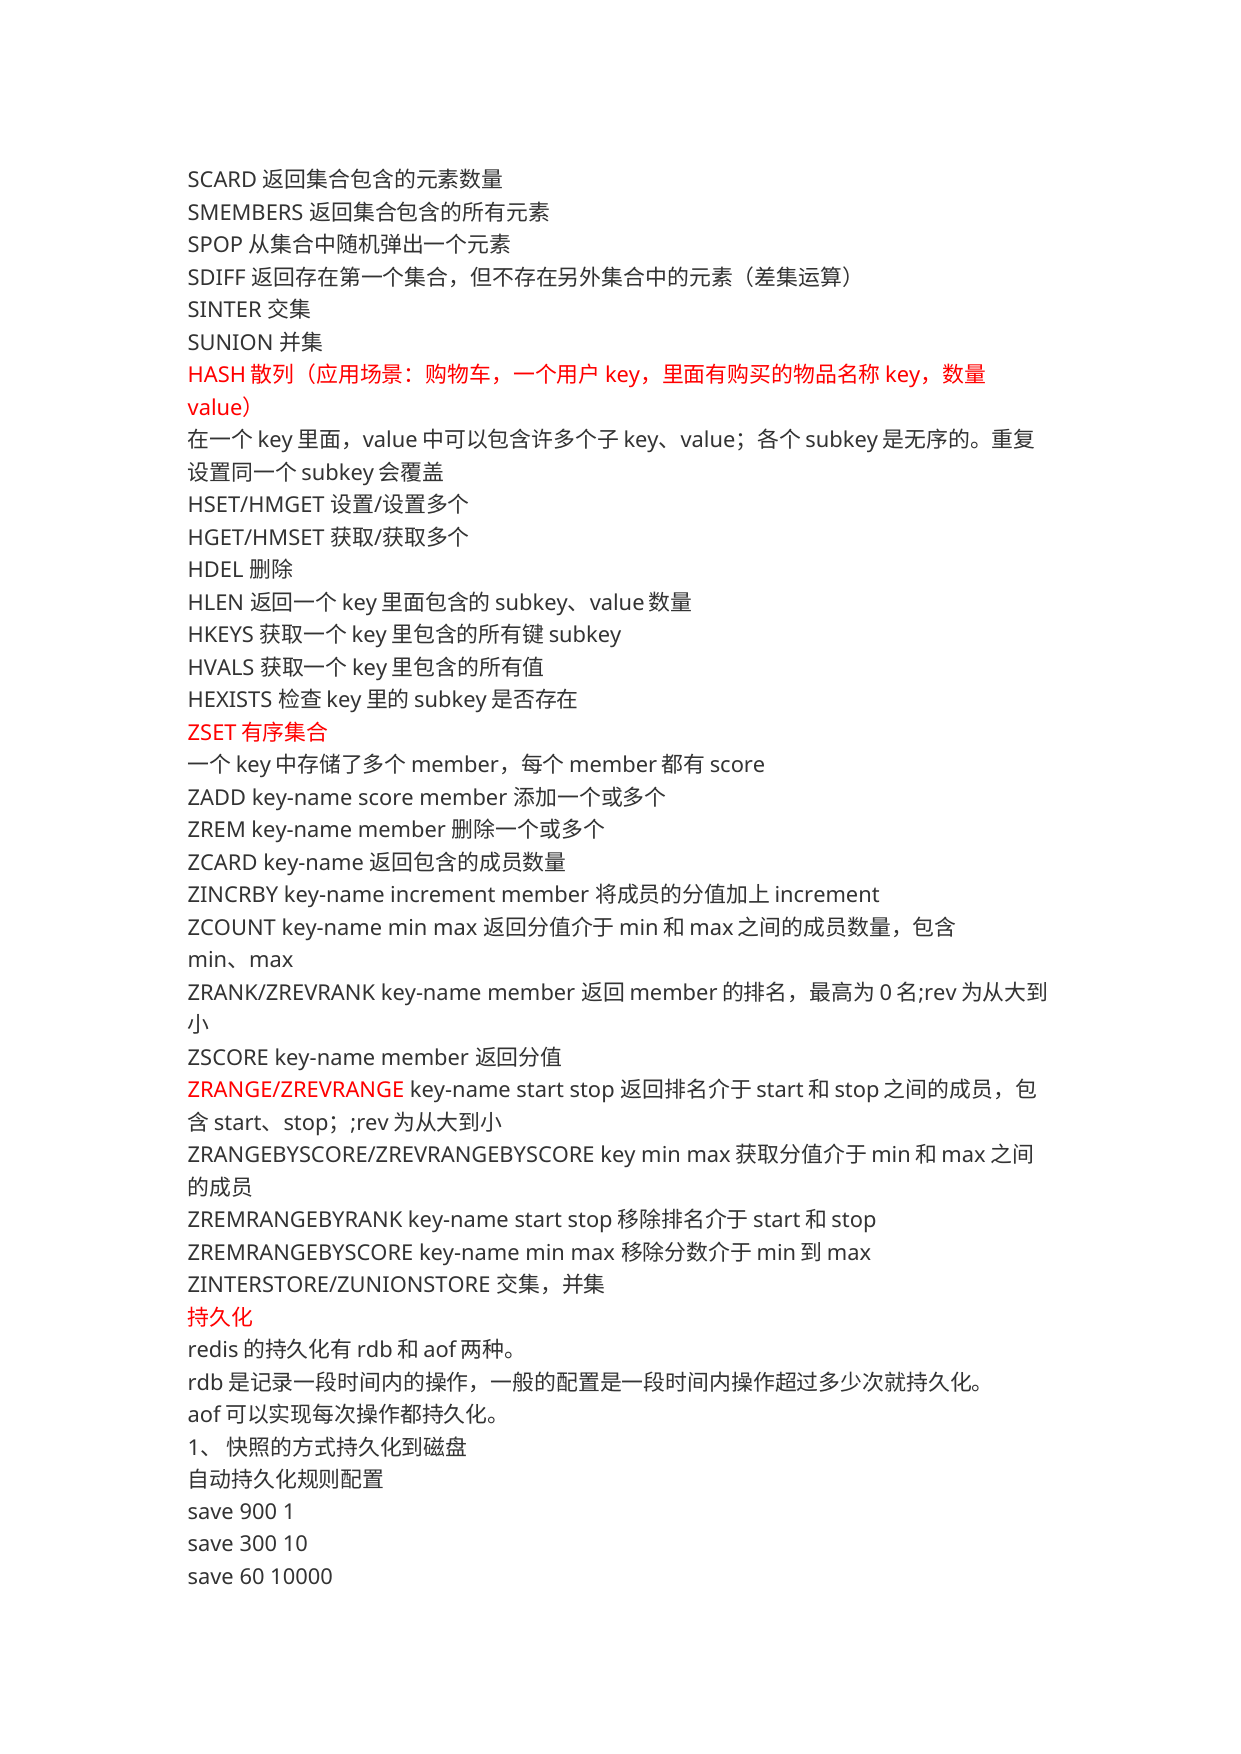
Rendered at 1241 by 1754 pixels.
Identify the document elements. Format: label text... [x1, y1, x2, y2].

text save 300 10 [187, 1527, 1053, 1559]
text ZREMRANGEBYSCORE key-name min max 移除分数介于min到max [187, 1234, 1053, 1267]
text ZINTERSTORE/ZUNIONSTORE 交集，并集 [187, 1267, 1053, 1299]
text ZRANGE/ZREVRANGE key-name start stop 返回排名介于start和stop之间的成员，包含start、stop；;rev为从大到小 [187, 1072, 1053, 1137]
text ZINCRBY key-name increment member 将成员的分值加上increment [187, 877, 1053, 909]
text ZRANK/ZREVRANK key-name member 返回member的排名，最高为0名;rev为从大到小 [187, 974, 1053, 1039]
text SDIFF 返回存在第一个集合，但不存在另外集合中的元素（差集运算） [187, 259, 1053, 292]
text 一个key中存储了多个member，每个member都有score [187, 747, 1053, 779]
text HGET/HMSET 获取/获取多个 [187, 519, 1053, 552]
text rdb是记录一段时间内的操作，一般的配置是一段时间内操作超过多少次就持久化。 [187, 1364, 1053, 1397]
text ZSCORE key-name member 返回分值 [187, 1039, 1053, 1072]
text SMEMBERS 返回集合包含的所有元素 [187, 194, 1053, 227]
text aof可以实现每次操作都持久化。 [187, 1397, 1053, 1429]
text HASH散列（应用场景：购物车，一个用户key，里面有购买的物品名称key，数量value） [187, 357, 1053, 422]
text SCARD 返回集合包含的元素数量 [187, 162, 1053, 194]
text ZCARD key-name 返回包含的成员数量 [187, 844, 1053, 877]
text SINTER 交集 [187, 292, 1053, 324]
text ZSET有序集合 [187, 714, 1053, 747]
text HVALS 获取一个key里包含的所有值 [187, 649, 1053, 682]
text HSET/HMGET 设置/设置多个 [187, 487, 1053, 519]
text HKEYS 获取一个key里包含的所有键subkey [187, 617, 1053, 649]
text SUNION 并集 [187, 324, 1053, 357]
text 自动持久化规则配置 [187, 1462, 1053, 1494]
text SPOP 从集合中随机弹出一个元素 [187, 227, 1053, 259]
text ZCOUNT key-name min max 返回分值介于min和max之间的成员数量，包含min、max [187, 909, 1053, 974]
text save 900 1 [187, 1494, 1053, 1527]
text HEXISTS 检查key里的subkey是否存在 [187, 682, 1053, 714]
text ZREMRANGEBYRANK key-name start stop移除排名介于start和stop [187, 1202, 1053, 1234]
text 持久化 [187, 1299, 1053, 1332]
text save 60 10000 [187, 1559, 1053, 1592]
text HLEN 返回一个key里面包含的subkey、value数量 [187, 584, 1053, 617]
text redis的持久化有rdb和aof两种。 [187, 1332, 1053, 1364]
text ZRANGEBYSCORE/ZREVRANGEBYSCORE key min max获取分值介于min和max之间的成员 [187, 1137, 1053, 1202]
text 在一个key里面，value中可以包含许多个子key、value；各个subkey是无序的。重复设置同一个subkey会覆盖 [187, 422, 1053, 487]
text ZREM key-name member 删除一个或多个 [187, 812, 1053, 844]
text 1、 快照的方式持久化到磁盘 [187, 1429, 1053, 1462]
text ZADD key-name score member 添加一个或多个 [187, 779, 1053, 812]
text HDEL 删除 [187, 552, 1053, 584]
